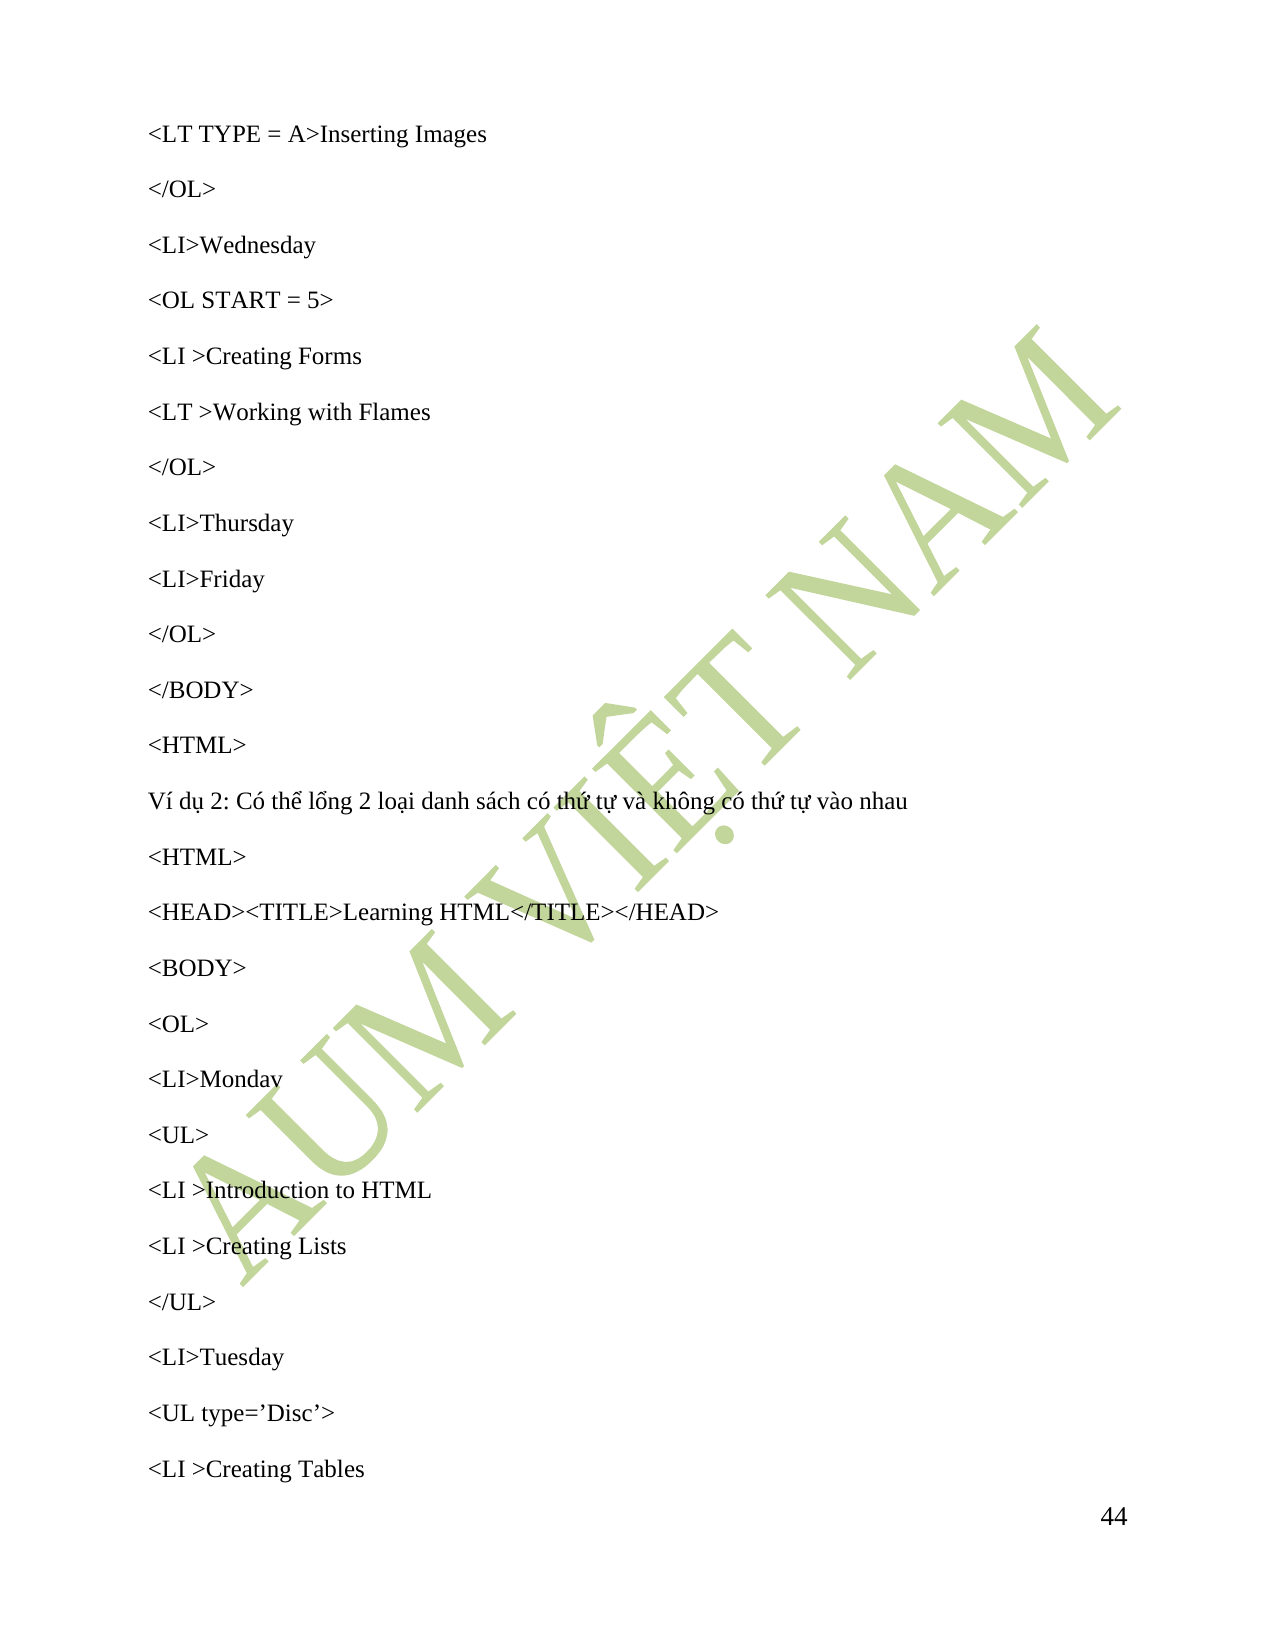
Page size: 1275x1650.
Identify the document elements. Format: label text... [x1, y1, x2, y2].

text </BODY> [148, 675, 1127, 704]
text <LI>Mondav [148, 1064, 1127, 1093]
text <LI >Creating Tables [148, 1454, 1127, 1482]
text <HTML> [148, 842, 1127, 871]
text <LT TYPE = A>Inserting Images [148, 119, 1127, 147]
text <LI>Tuesday [148, 1342, 1127, 1371]
text <BODY> [148, 953, 1127, 982]
text <LI>Thursday [148, 508, 1127, 537]
text <UL> [148, 1120, 1127, 1149]
text </OL> [148, 619, 1127, 648]
text </OL> [148, 174, 1127, 203]
text Ví dụ 2: Có thể lổng 2 loại danh sách có thứ tự và không có thứ tự vào nhau [148, 786, 1127, 815]
text </UL> [148, 1287, 1127, 1316]
text <OL> [148, 1009, 1127, 1037]
text <LI >Creating Lists [148, 1231, 1127, 1260]
text </OL> [148, 452, 1127, 481]
text <HEAD><TITLE>Learning HTML</TITLE></HEAD> [148, 897, 1127, 926]
text <HTML> [148, 731, 1127, 759]
text <LT >Working with Flames [148, 397, 1127, 426]
text <OL START = 5> [148, 286, 1127, 314]
text <LI >Creating Forms [148, 341, 1127, 370]
text <LI >Introduction to HTML [148, 1176, 1127, 1204]
text <UL type=’Disc’> [148, 1398, 1127, 1427]
text <LI>Wednesday [148, 230, 1127, 259]
text <LI>Friday [148, 564, 1127, 592]
